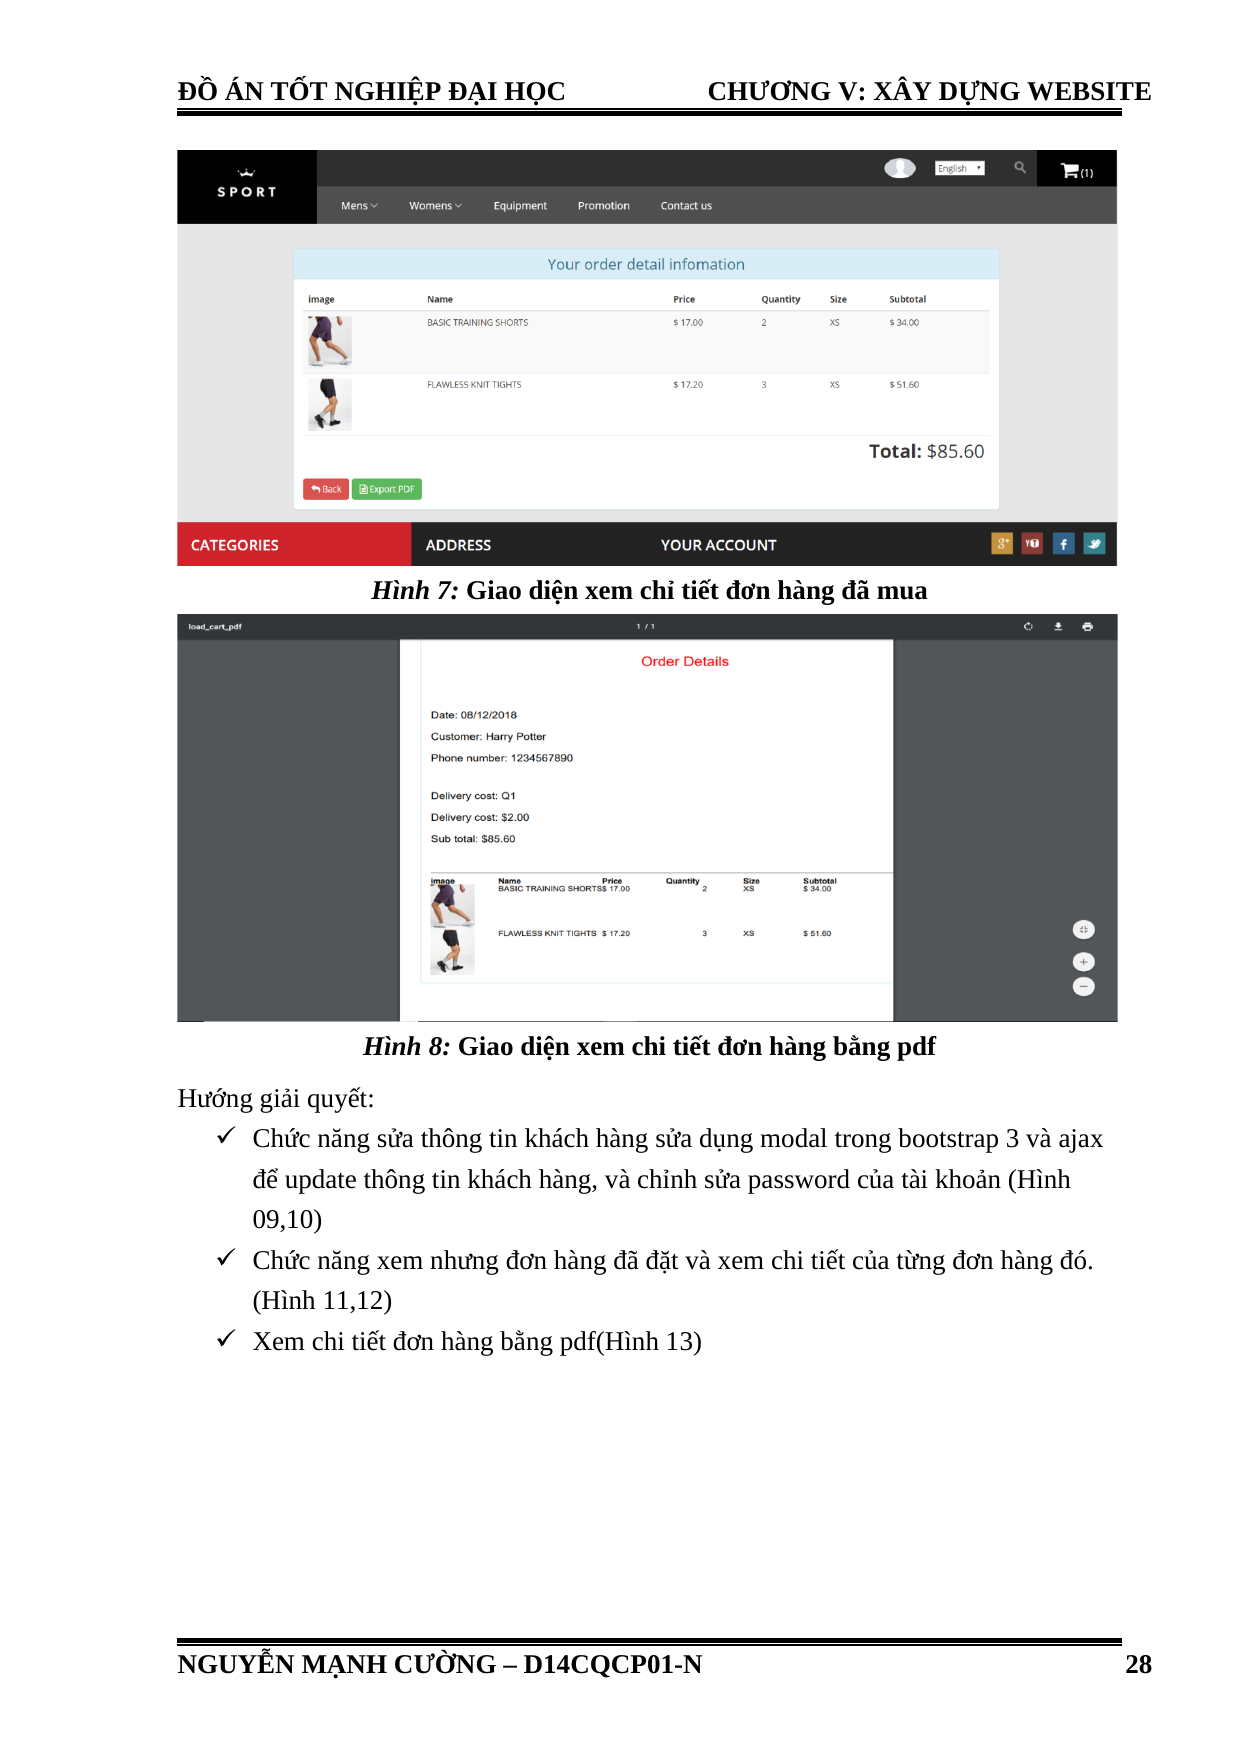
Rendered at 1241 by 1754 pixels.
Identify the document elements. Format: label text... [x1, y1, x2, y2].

picture [177, 614, 1118, 1022]
picture [177, 150, 1118, 566]
list Xem chi tiết đơn hàng bằng pdf(Hình 13) [215, 1325, 1122, 1356]
list Chức năng xem nhưng đơn hàng đã đặt và xem chi tiết của từng đơn hàng đó.(Hình 11,12) [215, 1244, 1122, 1316]
list Chức năng sửa thông tin khách hàng sửa dụng modal trong bootstrap 3 và ajax để update thông tin khách hàng, và chỉnh sửa password của tài khoản (Hình 09,10) [215, 1122, 1122, 1234]
text Hướng giải quyết: [177, 1082, 1122, 1113]
